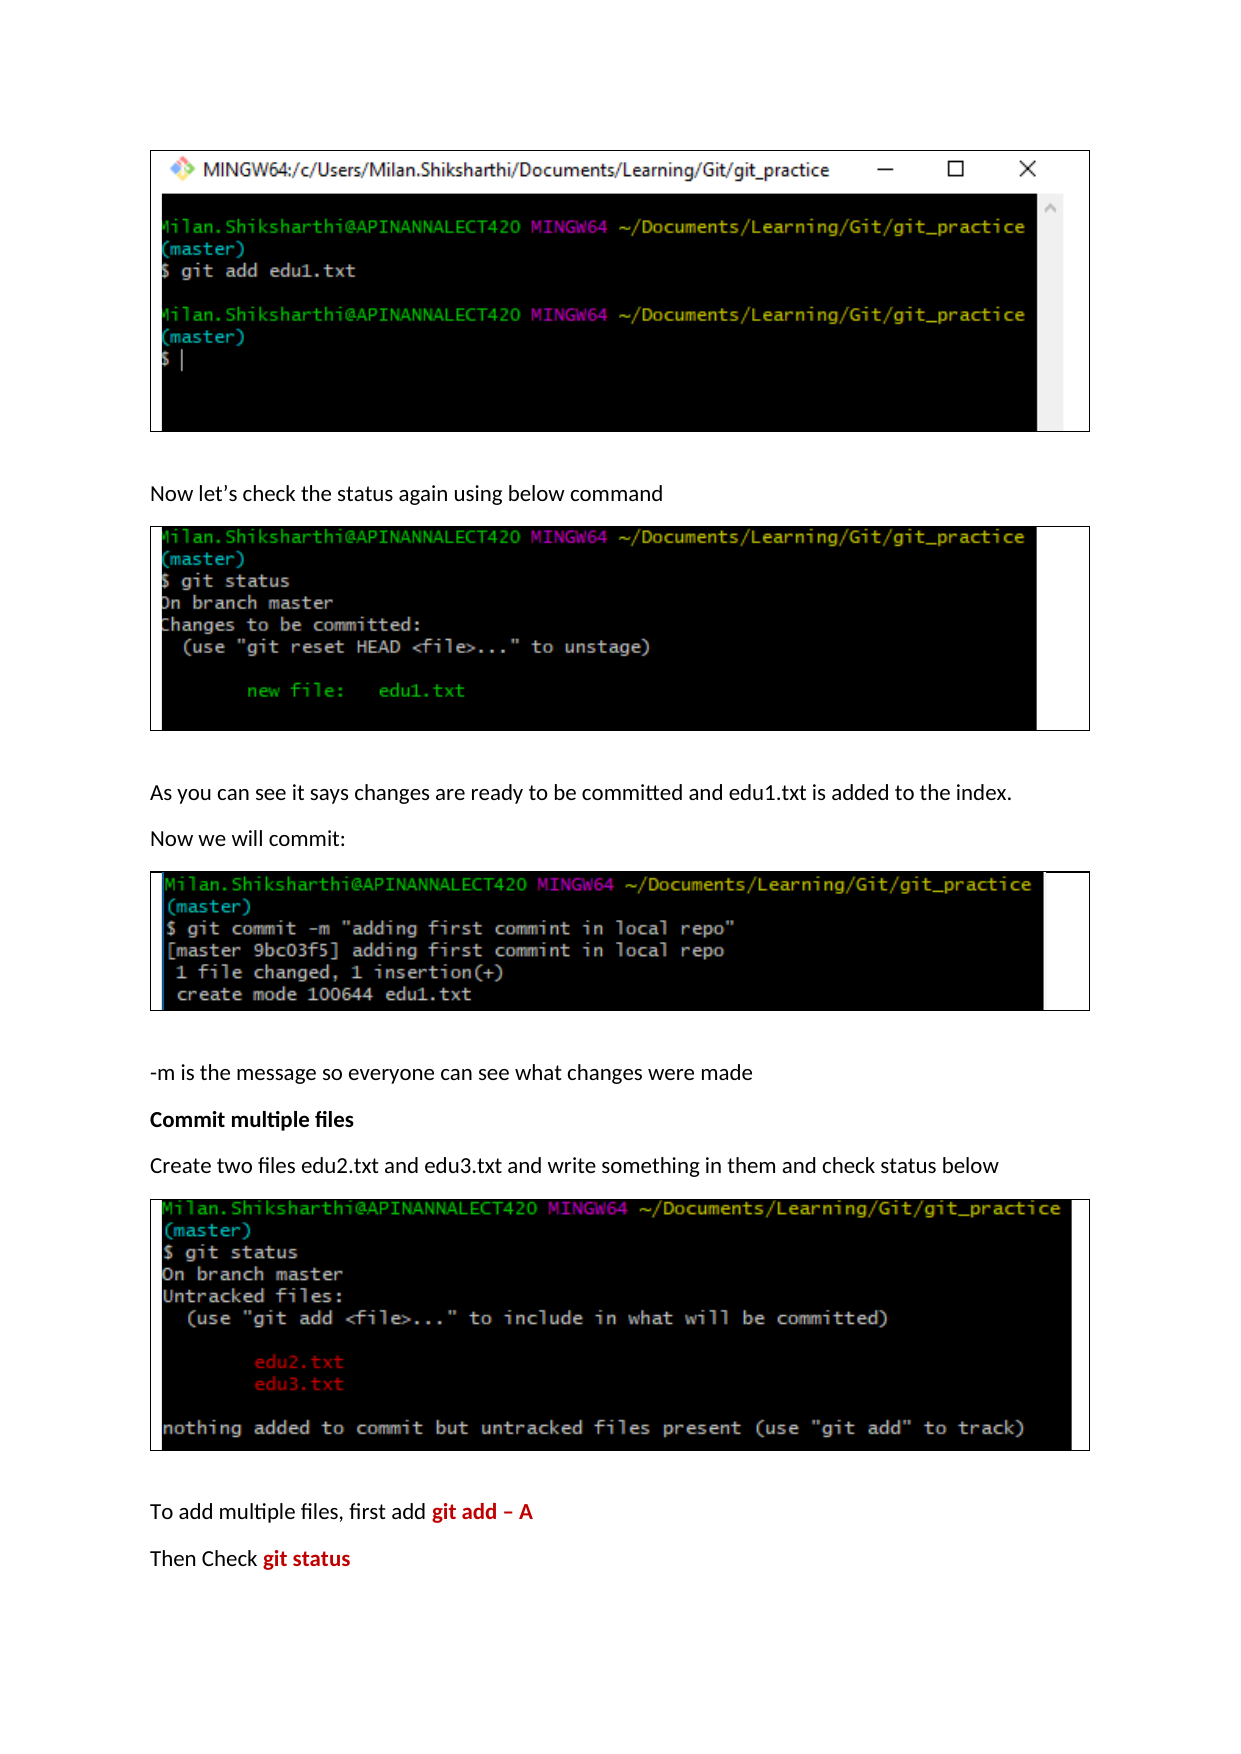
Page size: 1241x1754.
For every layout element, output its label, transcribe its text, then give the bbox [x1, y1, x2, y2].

table_header [1072, 1200, 1089, 1449]
text -m is the message so everyone can see what changes were made [150, 1058, 1090, 1086]
table_header [151, 527, 161, 730]
text Now we will commit: [150, 824, 1090, 852]
picture [161, 151, 1064, 431]
text Then Check git status [150, 1544, 1090, 1572]
text Commit multiple files [150, 1105, 1090, 1133]
table_header [1064, 151, 1089, 431]
picture [161, 1199, 1072, 1450]
picture [161, 526, 1037, 730]
table_header [151, 873, 161, 1010]
text To add multiple files, first add git add – A [150, 1497, 1090, 1525]
picture [161, 872, 1047, 1010]
table_header [151, 151, 161, 431]
text Now let’s check the status again using below command [150, 479, 1090, 507]
text Create two files edu2.txt and edu3.txt and write something in them and check status below [150, 1152, 1090, 1179]
text As you can see it says changes are ready to be committed and edu1.txt is added to the index. [150, 778, 1090, 806]
table_header [1047, 873, 1089, 1010]
table_header [151, 1200, 161, 1449]
table_header [1037, 527, 1089, 730]
